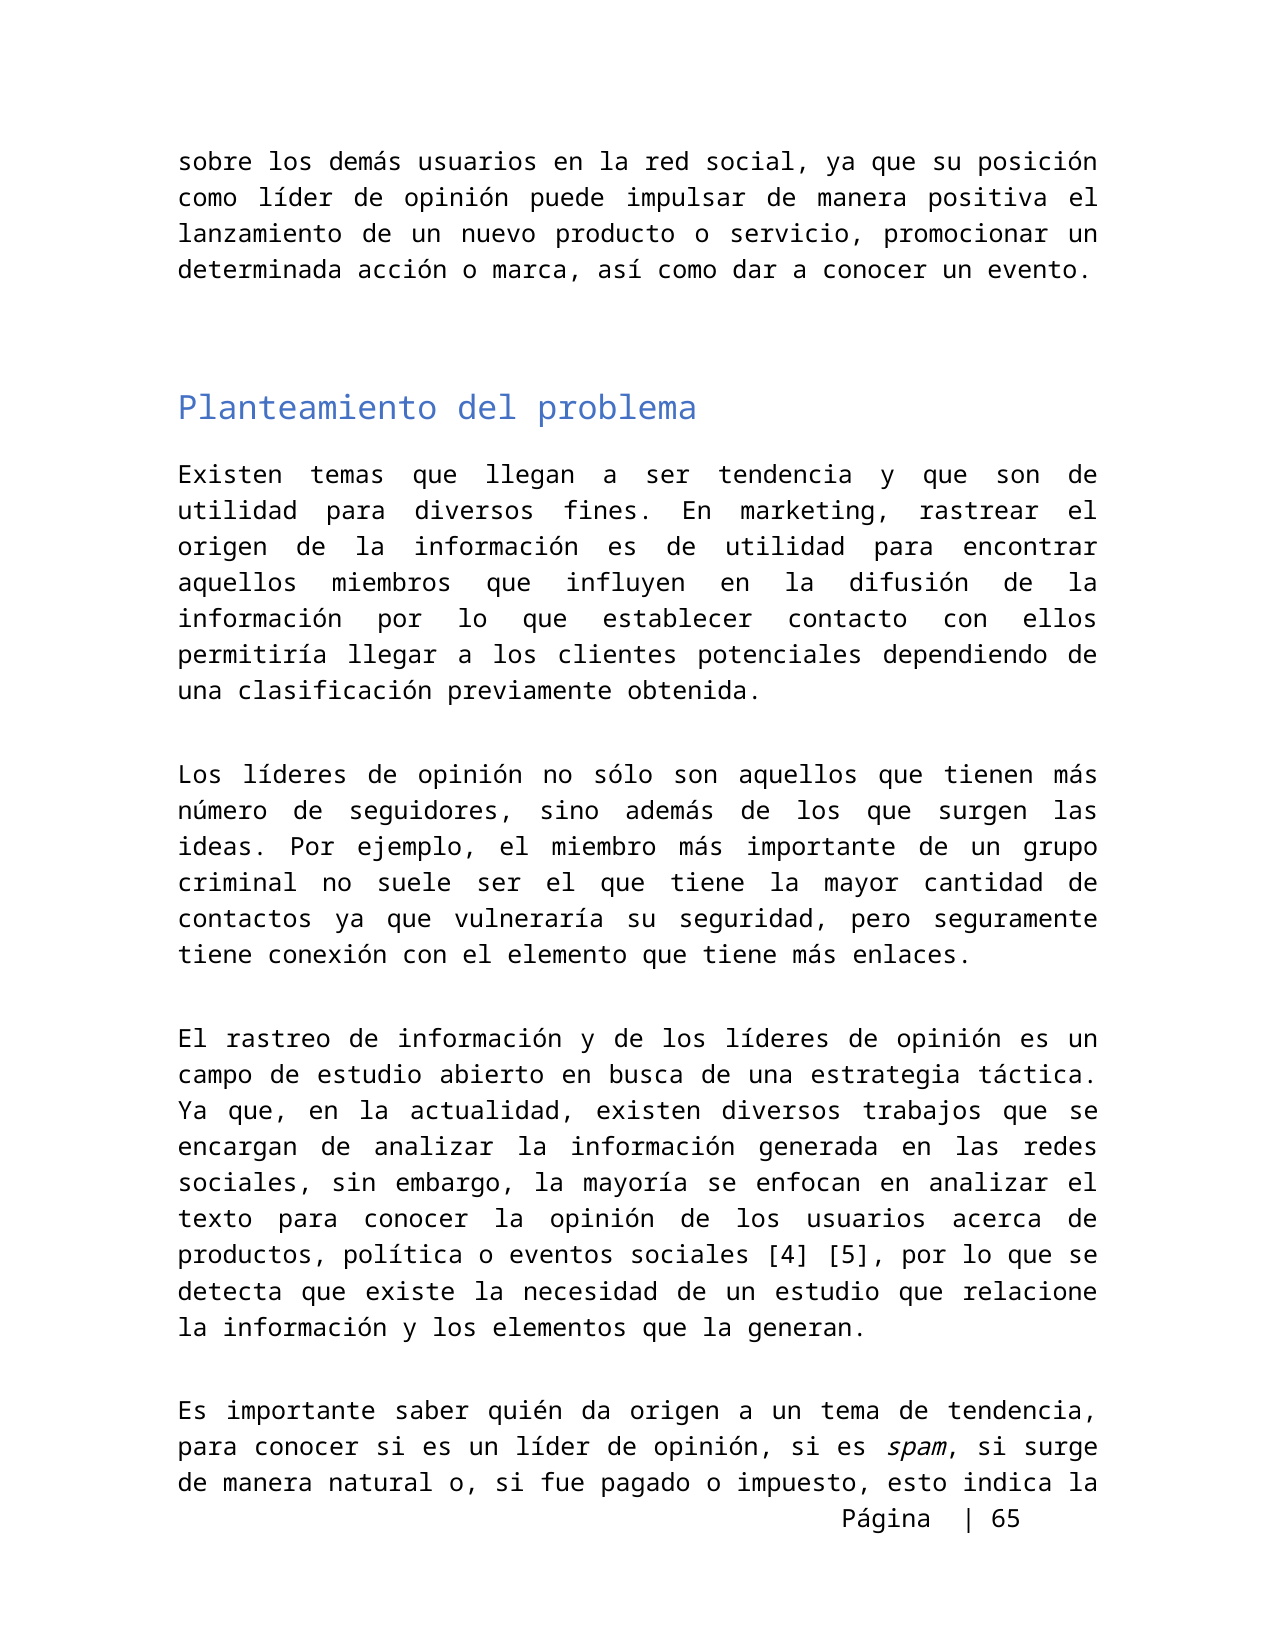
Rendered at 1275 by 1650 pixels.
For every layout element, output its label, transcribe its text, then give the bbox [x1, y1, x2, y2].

text Existen temas que llegan a ser tendencia y que son de utilidad para diversos fines. En marketing, rastrear el origen de la información es de utilidad para encontrar aquellos miembros que influyen en la difusión de la información por lo que establecer contacto con ellos permitiría llegar a los clientes potenciales dependiendo de una clasificación previamente obtenida. [177, 456, 1098, 707]
subtitle Planteamiento del problema [177, 384, 1264, 429]
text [177, 144, 1098, 286]
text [177, 1392, 1098, 1499]
text El rastreo de información y de los líderes de opinión es un campo de estudio abierto en busca de una estrategia táctica. Ya que, en la actualidad, existen diversos trabajos que se encargan de analizar la información generada en las redes sociales, sin embargo, la mayoría se enfocan en analizar el texto para conocer la opinión de los usuarios acerca de productos, política o eventos sociales [4] [5], por lo que se detecta que existe la necesidad de un estudio que relacione la información y los elementos que la generan. [177, 1021, 1098, 1343]
text Los líderes de opinión no sólo son aquellos que tienen más número de seguidores, sino además de los que surgen las ideas. Por ejemplo, el miembro más importante de un grupo criminal no suele ser el que tiene la mayor cantidad de contactos ya que vulneraría su seguridad, pero seguramente tiene conexión con el elemento que tiene más enlaces. [177, 757, 1098, 971]
